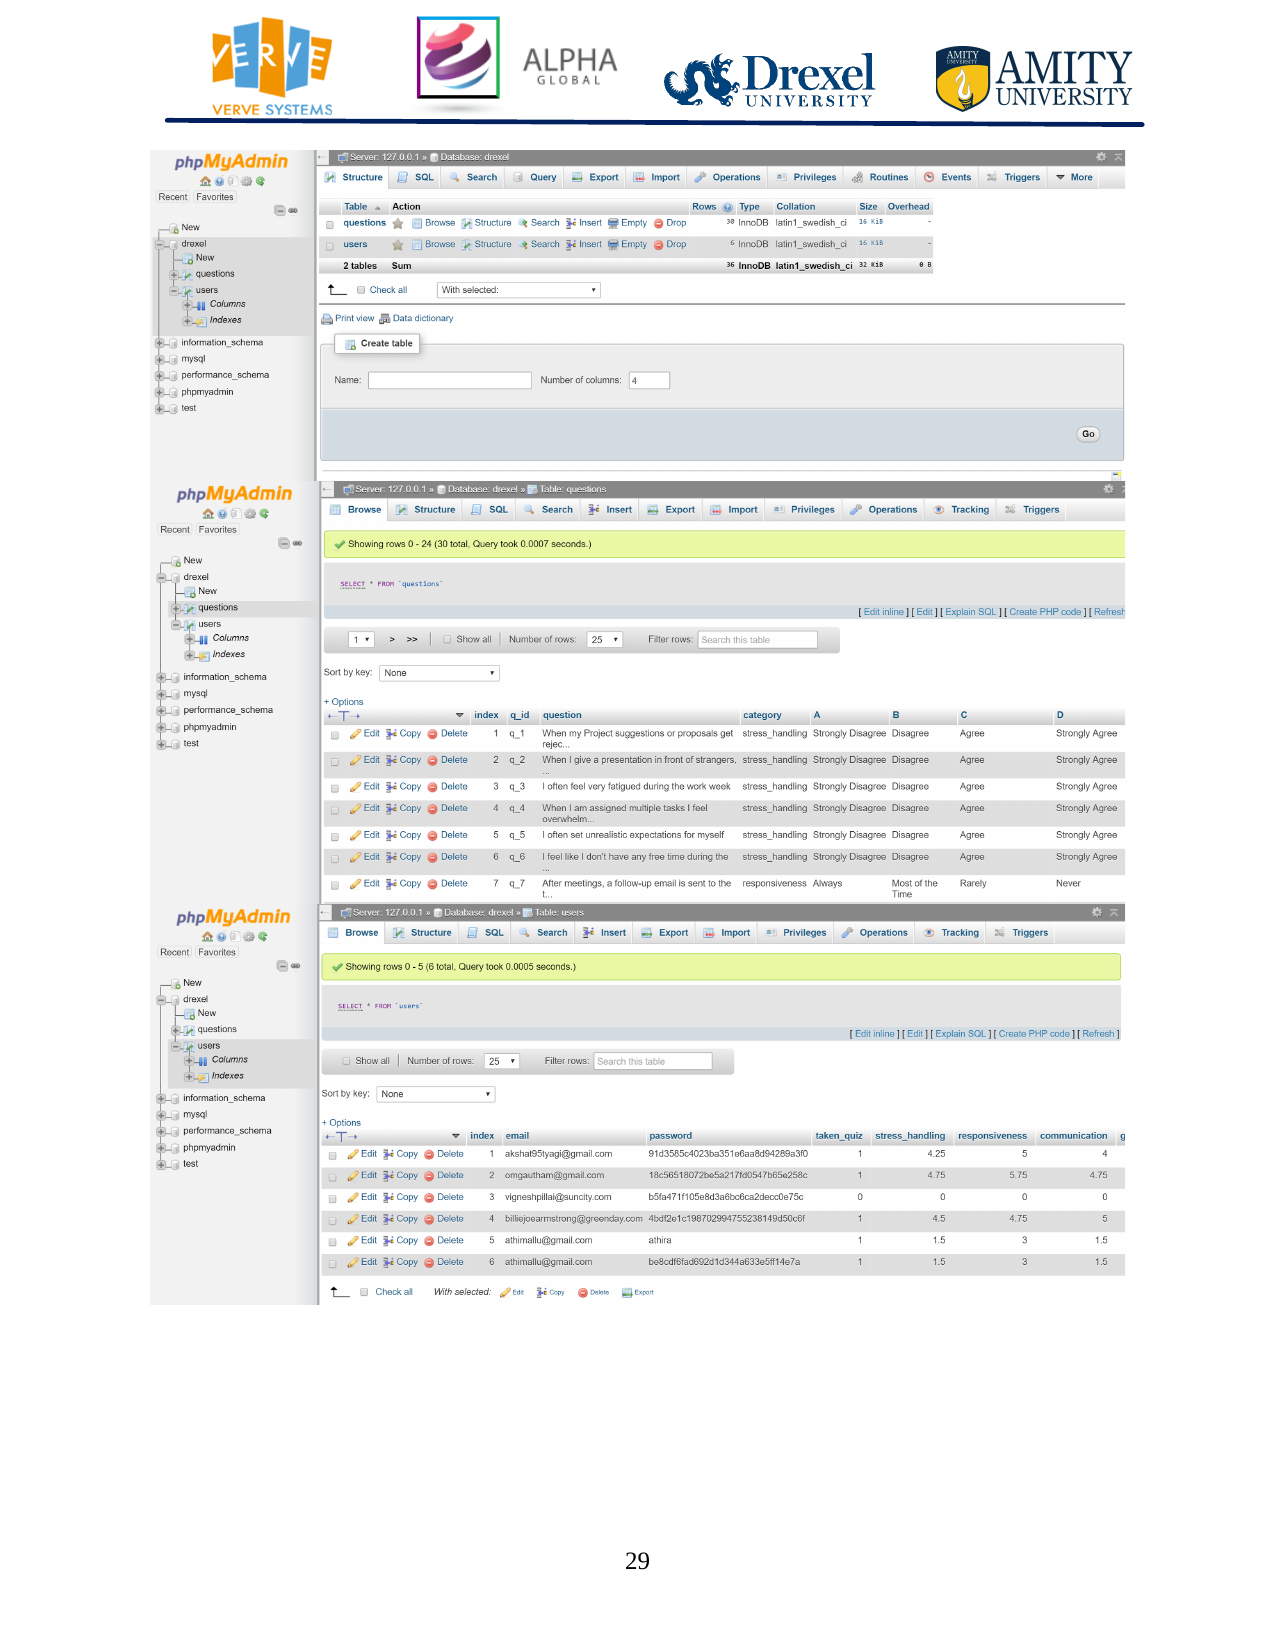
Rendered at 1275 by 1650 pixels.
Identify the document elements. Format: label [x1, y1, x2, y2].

picture [936, 46, 1135, 112]
picture [409, 12, 624, 118]
picture [662, 51, 877, 108]
picture [212, 17, 332, 115]
picture [150, 150, 1125, 1305]
